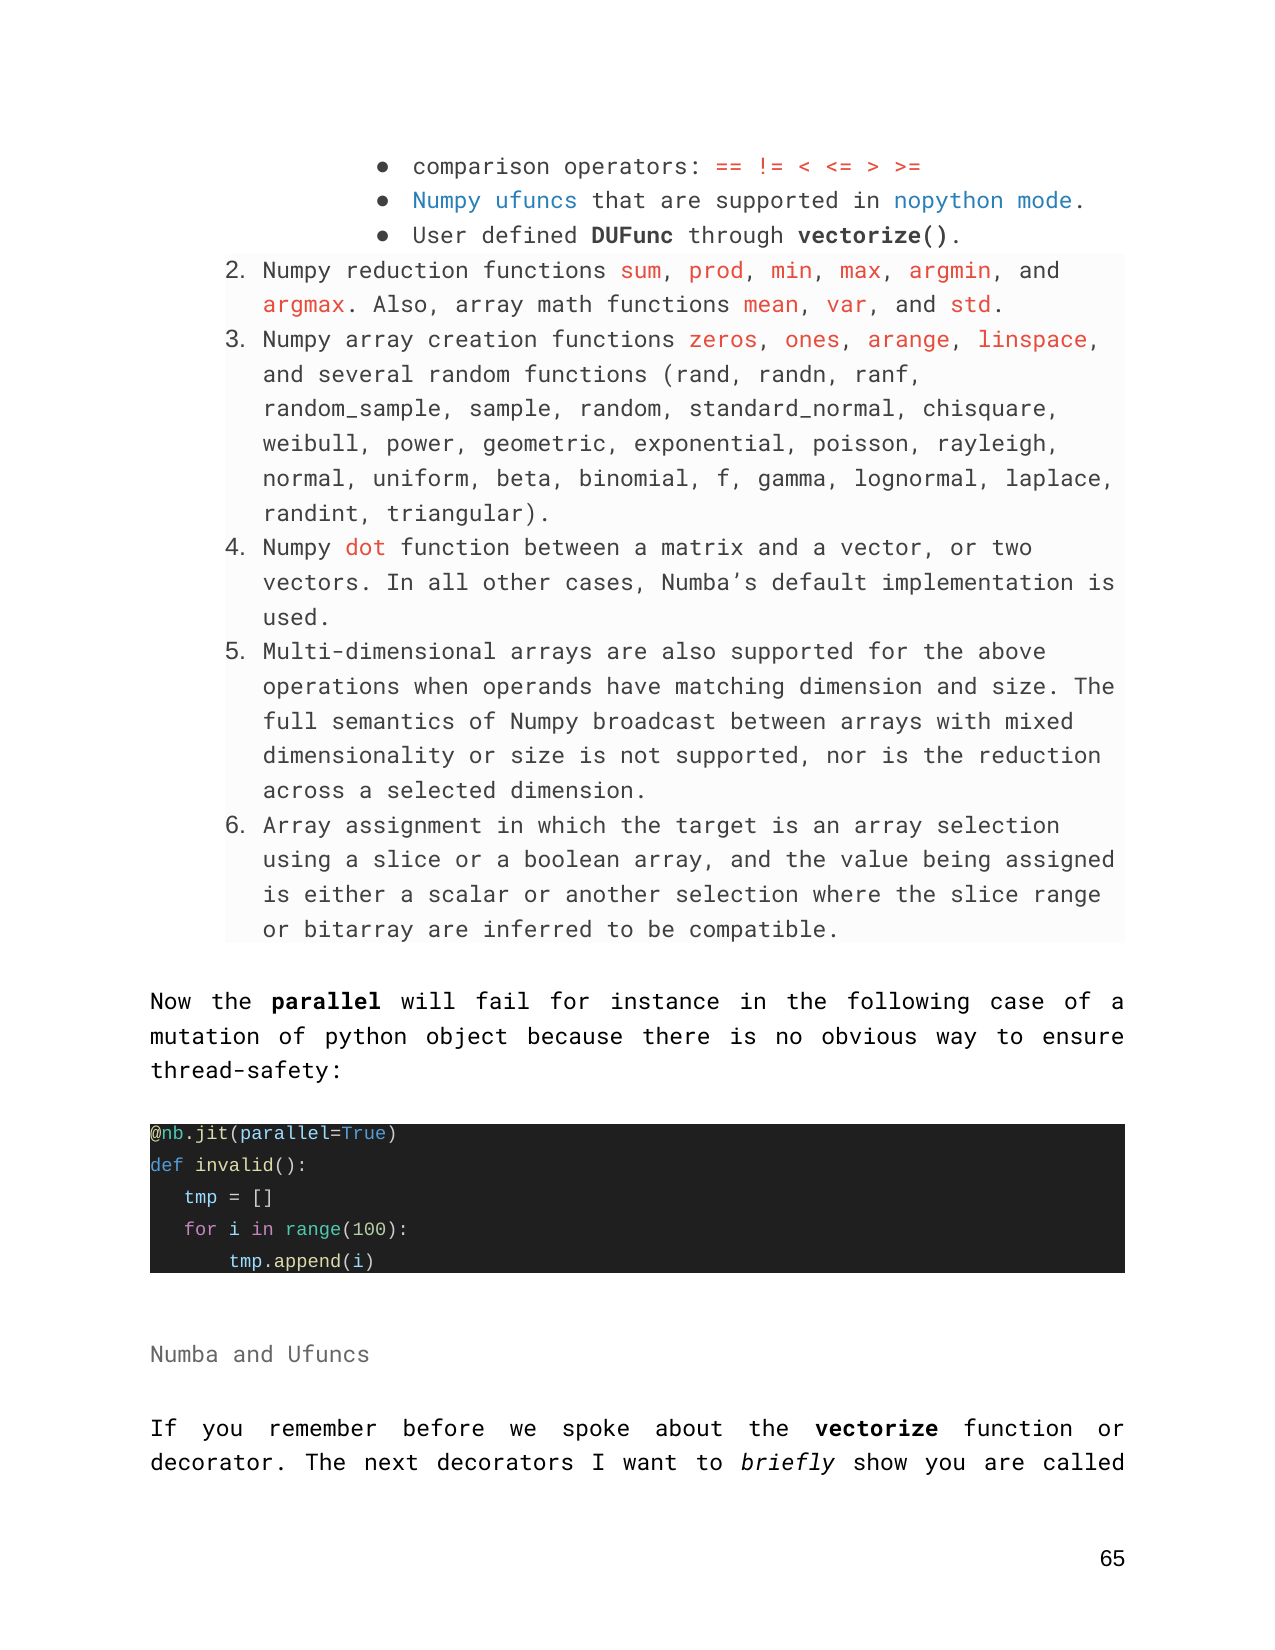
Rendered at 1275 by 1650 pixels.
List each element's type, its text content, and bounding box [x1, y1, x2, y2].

text def invalid(): [150, 1156, 1125, 1177]
list User defined DUFunc through vectorize(). [375, 219, 1125, 249]
list Numpy dot function between a matrix and a vector, or two vectors. In all other cases, Numba’s default implementation is used. [225, 532, 1125, 631]
text tmp = [] [150, 1188, 1125, 1209]
list Numpy reduction functions sum, prod, min, max, argmin, and argmax. Also, array math functions mean, var, and std. [225, 254, 1125, 319]
list Multi-dimensional arrays are also supported for the above operations when operands have matching dimension and size. The full semantics of Numpy broadcast between arrays with mixed dimensionality or size is not supported, nor is the reduction across a selected dimension. [225, 636, 1125, 804]
text for i in range(100): [150, 1220, 1125, 1241]
text tmp.append(i) [150, 1252, 1125, 1273]
text Now the parallel will fail for instance in the following case of a mutation of python object because there is no obvious way to ensure thread-safety: [150, 985, 1125, 1085]
list Numpy ufuncs that are supported in nopython mode. [375, 185, 1125, 215]
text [150, 1412, 1125, 1477]
list comparison operators: == != < <= > >= [375, 150, 1125, 180]
list Array assignment in which the target is an array selection using a slice or a boolean array, and the value being assigned is either a scalar or another selection where the slice range or bitarray are inferred to be compatible. [225, 809, 1125, 943]
list Numpy array creation functions zeros, ones, arange, linspace, and several random functions (rand, randn, ranf, random_sample, sample, random, standard_normal, chisquare, weibull, power, geometric, exponential, poisson, rayleigh, normal, uniform, beta, binomial, f, gamma, lognormal, laplace, randint, triangular). [225, 323, 1125, 527]
text @nb.jit(parallel=True) [150, 1124, 1125, 1145]
subtitle Numba and Ufuncs [150, 1339, 1125, 1369]
